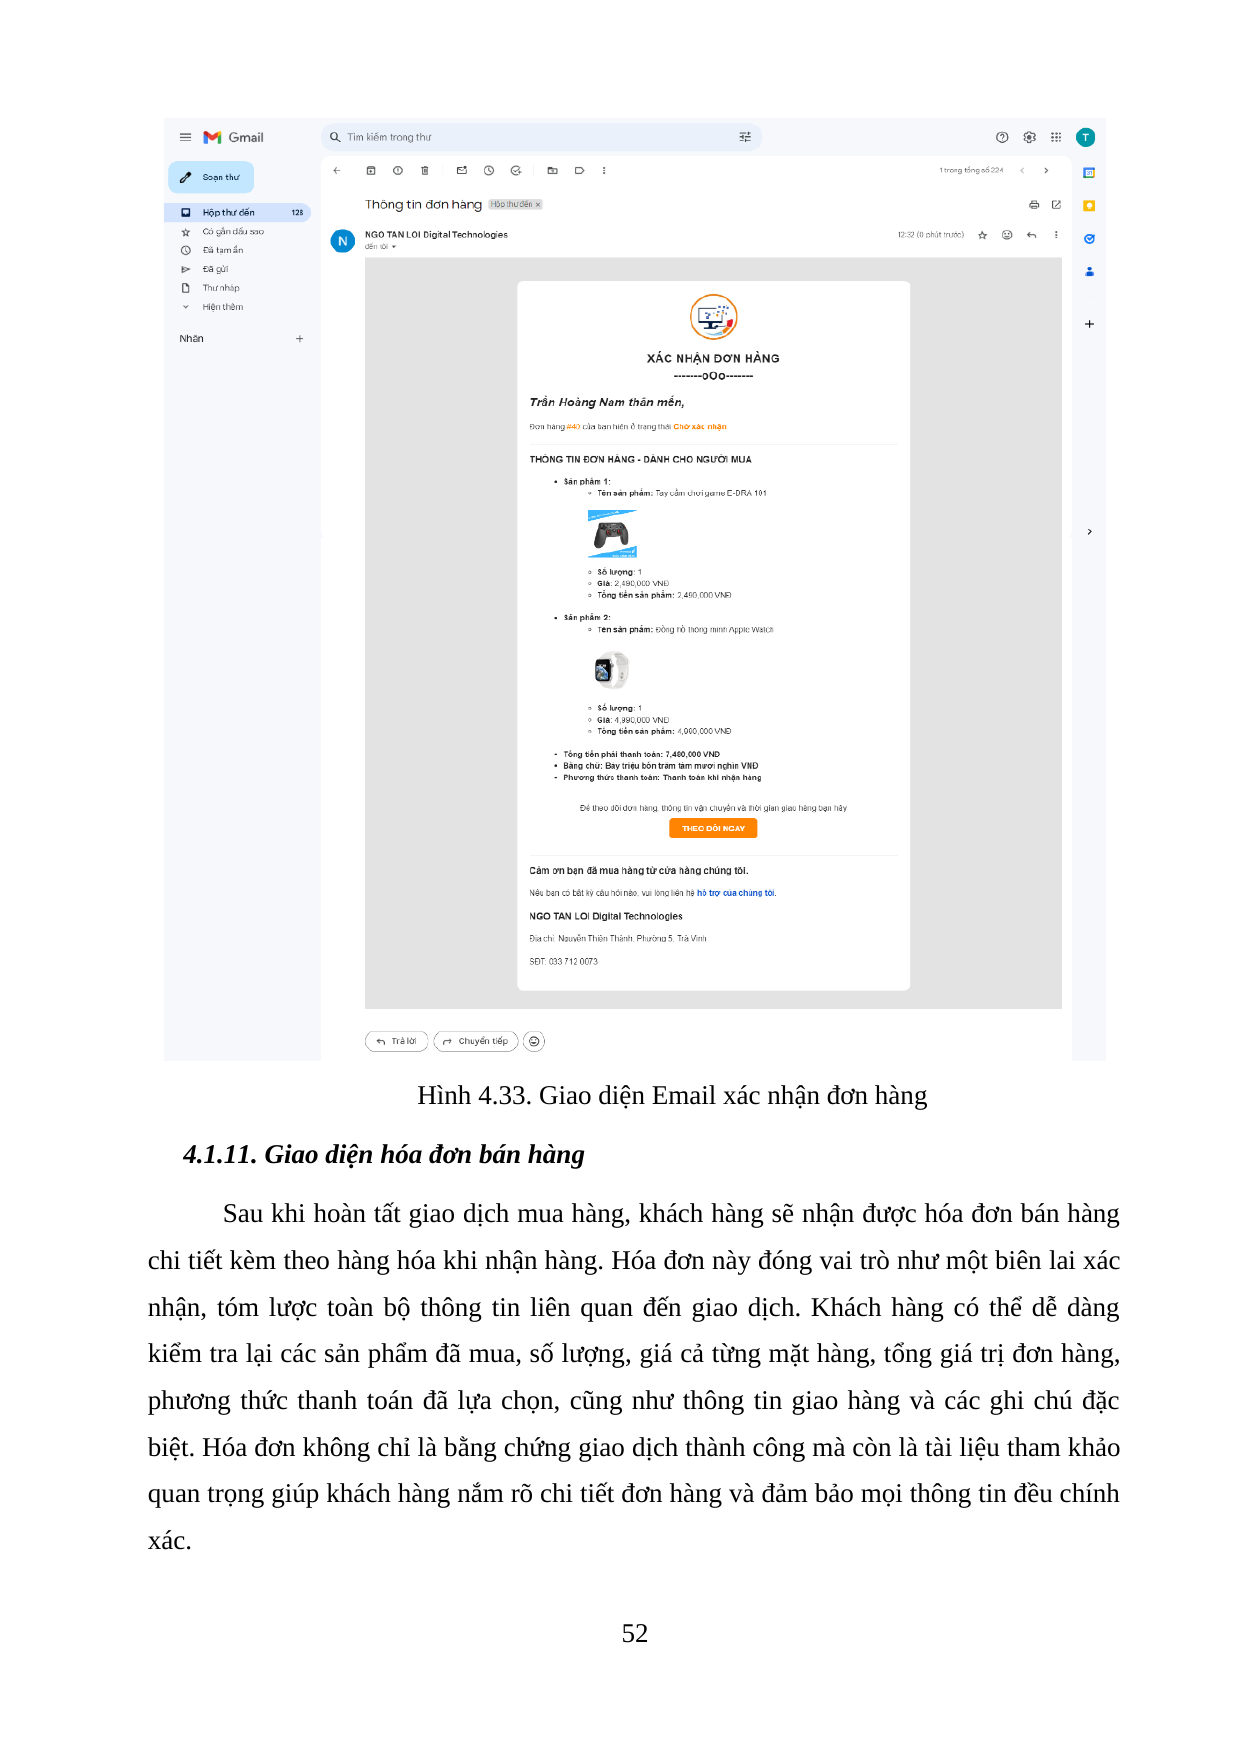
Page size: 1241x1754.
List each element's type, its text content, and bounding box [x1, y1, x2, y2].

text Sau khi hoàn tất giao dịch mua hàng, khách hàng sẽ nhận được hóa đơn bán hàng chi tiết kèm theo hàng hóa khi nhận hàng. Hóa đơn này đóng vai trò như một biên lai xác nhận, tóm lược toàn bộ thông tin liên quan đến giao dịch. Khách hàng có thể dễ dàng kiểm tra lại các sản phẩm đã mua, số lượng, giá cả từng mặt hàng, tổng giá trị đơn hàng, phương thức thanh toán đã lựa chọn, cũng như thông tin giao hàng và các ghi chú đặc biệt. Hóa đơn không chỉ là bằng chứng giao dịch thành công mà còn là tài liệu tham khảo quan trọng giúp khách hàng nắm rõ chi tiết đơn hàng và đảm bảo mọi thông tin đều chính xác. [148, 1197, 1122, 1555]
subtitle 4.1.11. Giao diện hóa đơn bán hàng [183, 1138, 1122, 1169]
picture [163, 118, 1106, 1061]
